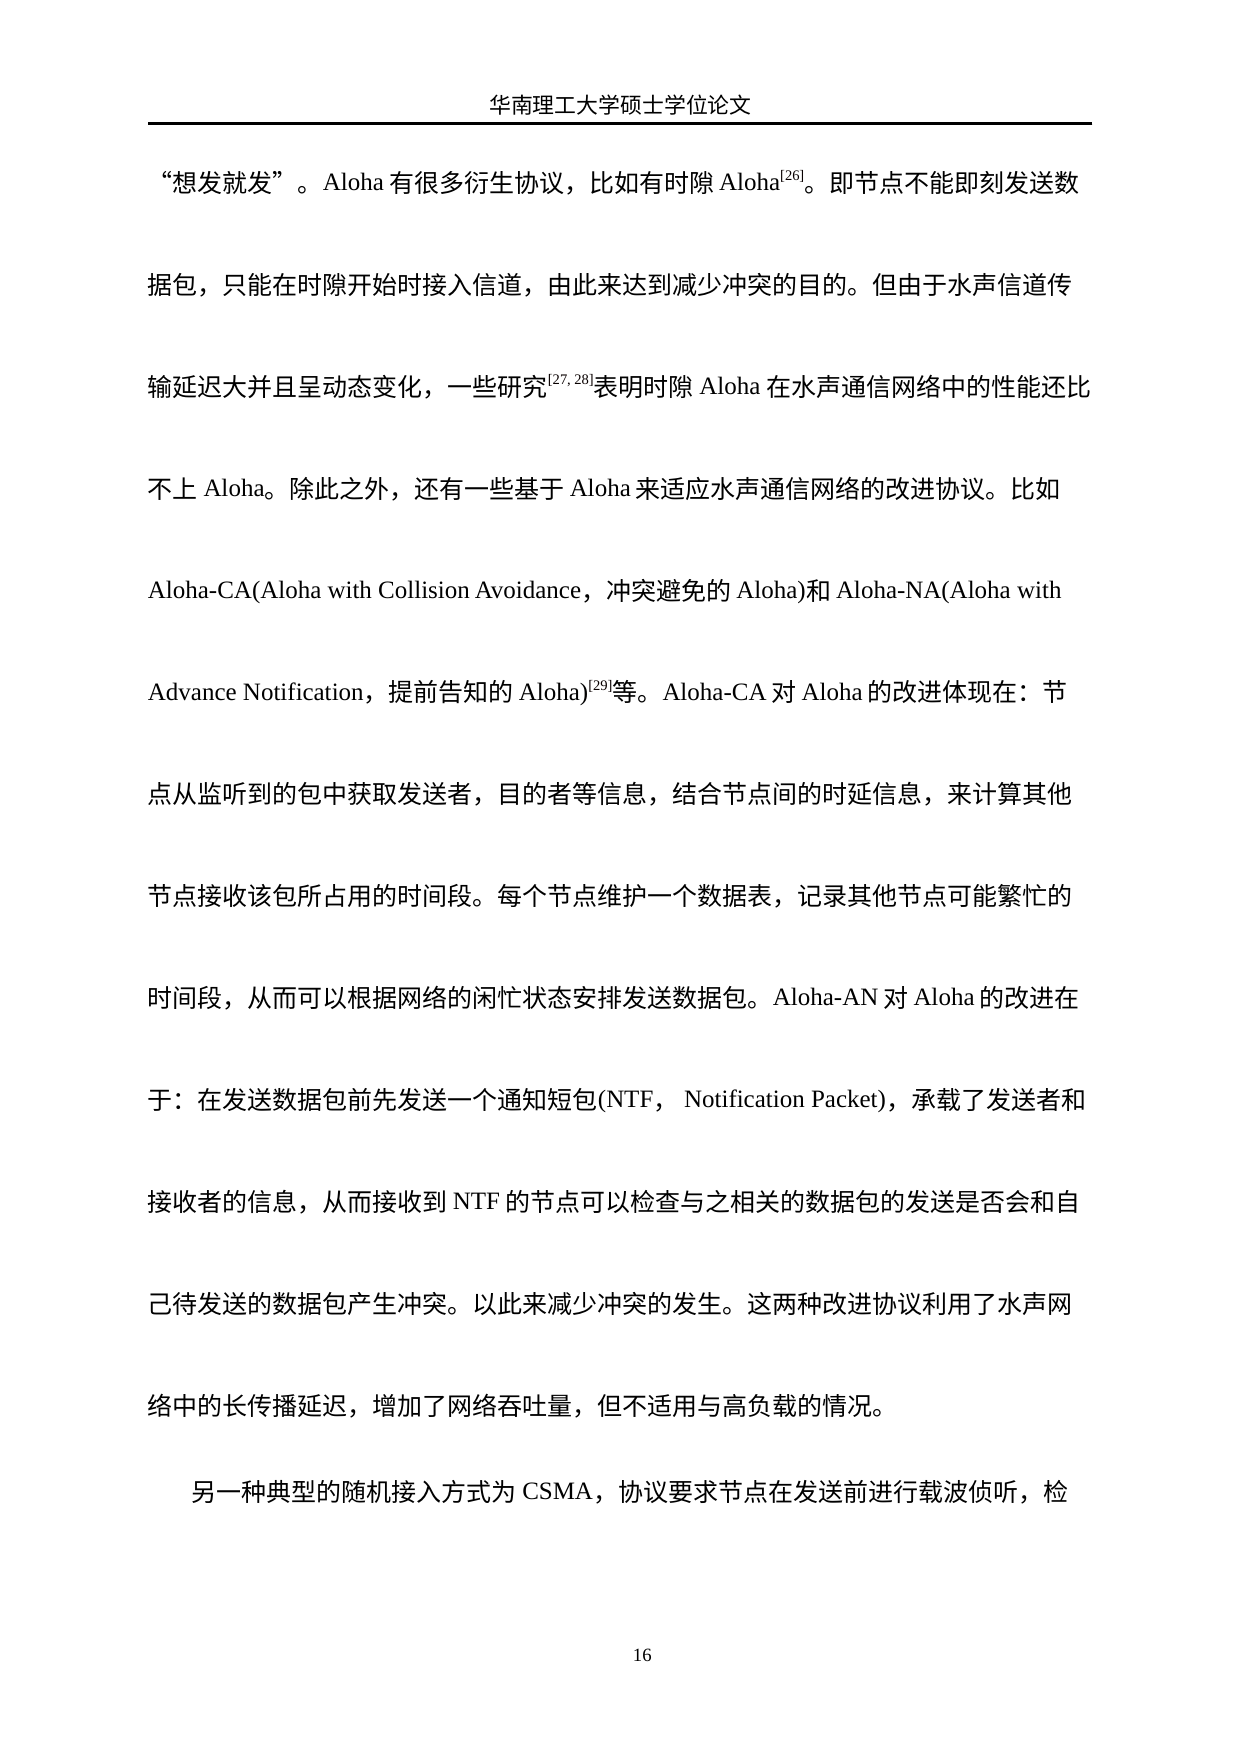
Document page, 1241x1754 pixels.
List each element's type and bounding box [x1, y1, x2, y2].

text [148, 1456, 1092, 1524]
text [148, 148, 1092, 1438]
